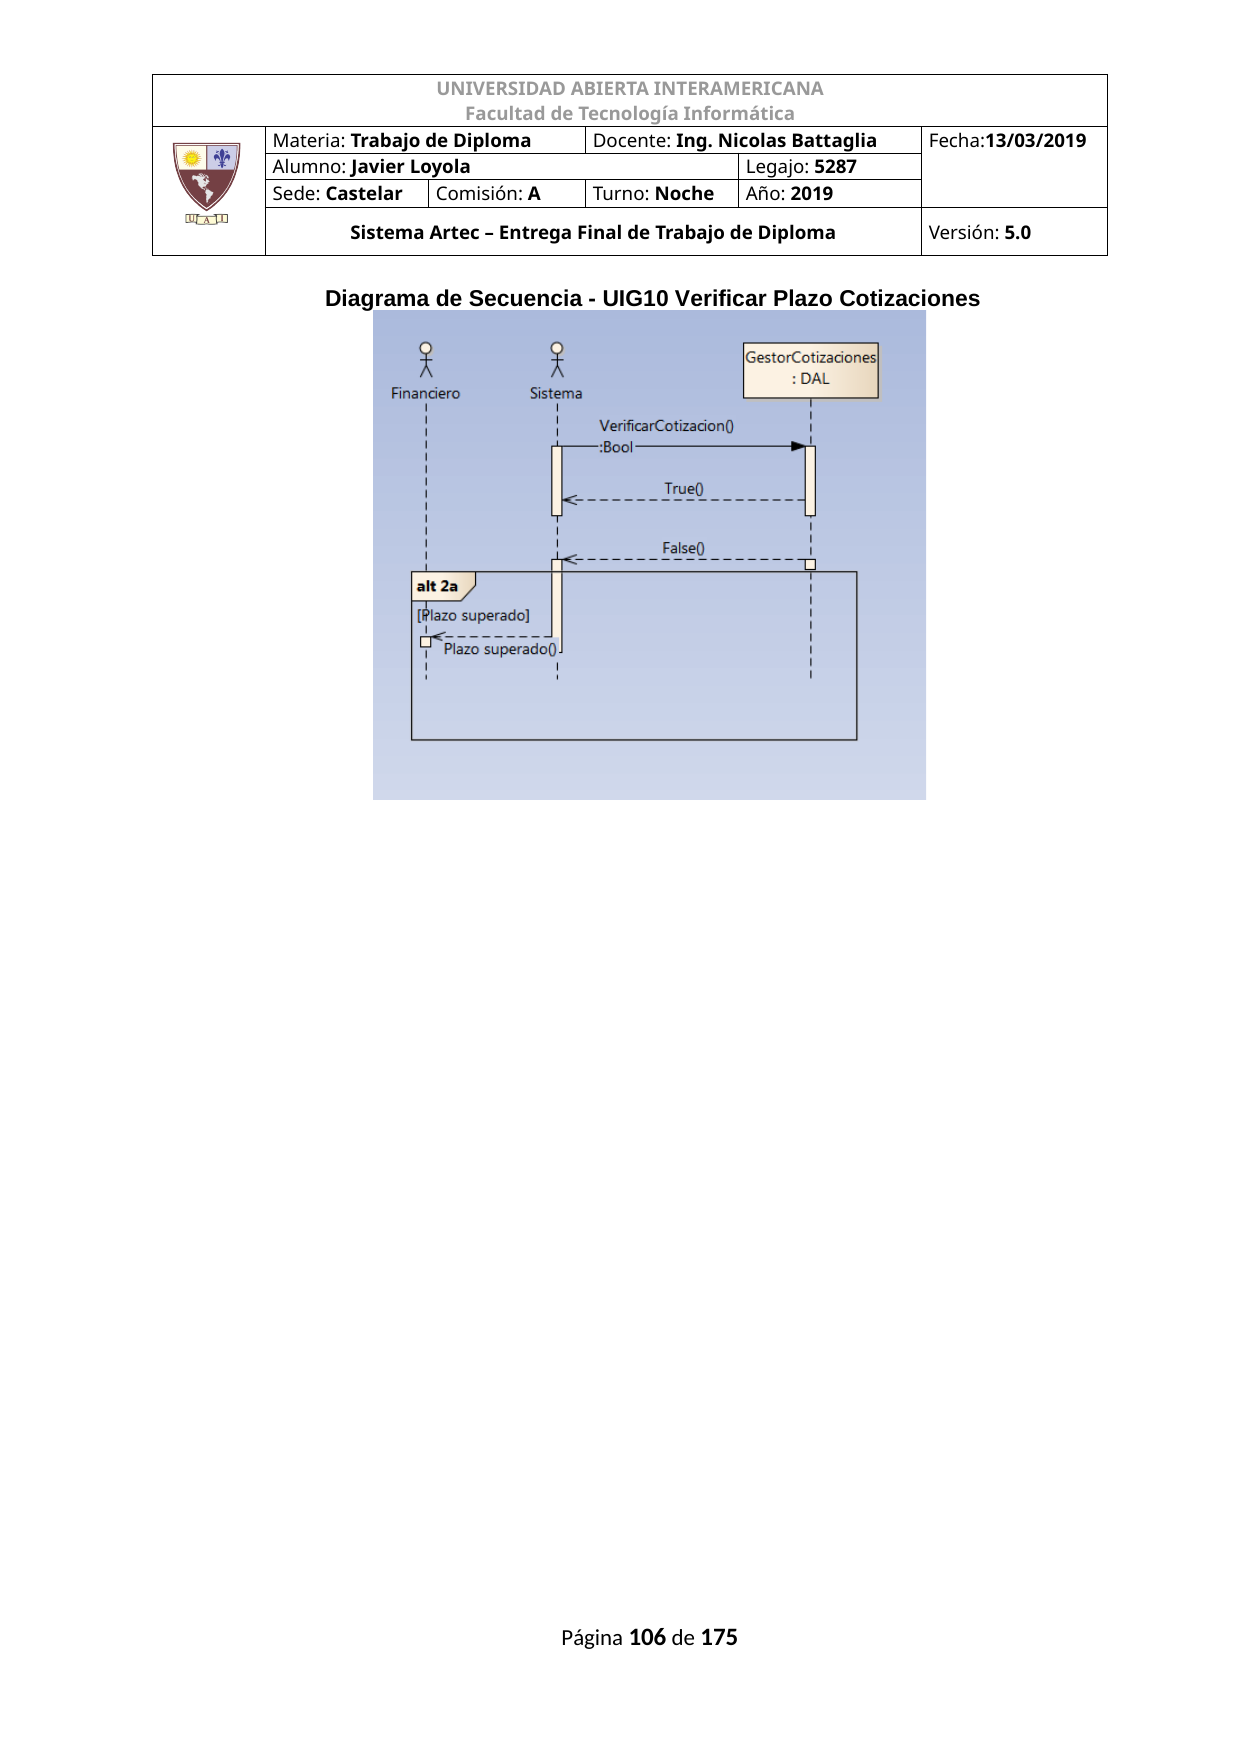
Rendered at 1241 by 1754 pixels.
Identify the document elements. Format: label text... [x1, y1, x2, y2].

picture [157, 136, 257, 228]
text Diagrama de Secuencia - UIG10 Verificar Plazo Cotizaciones [325, 284, 1122, 311]
picture [373, 310, 927, 800]
